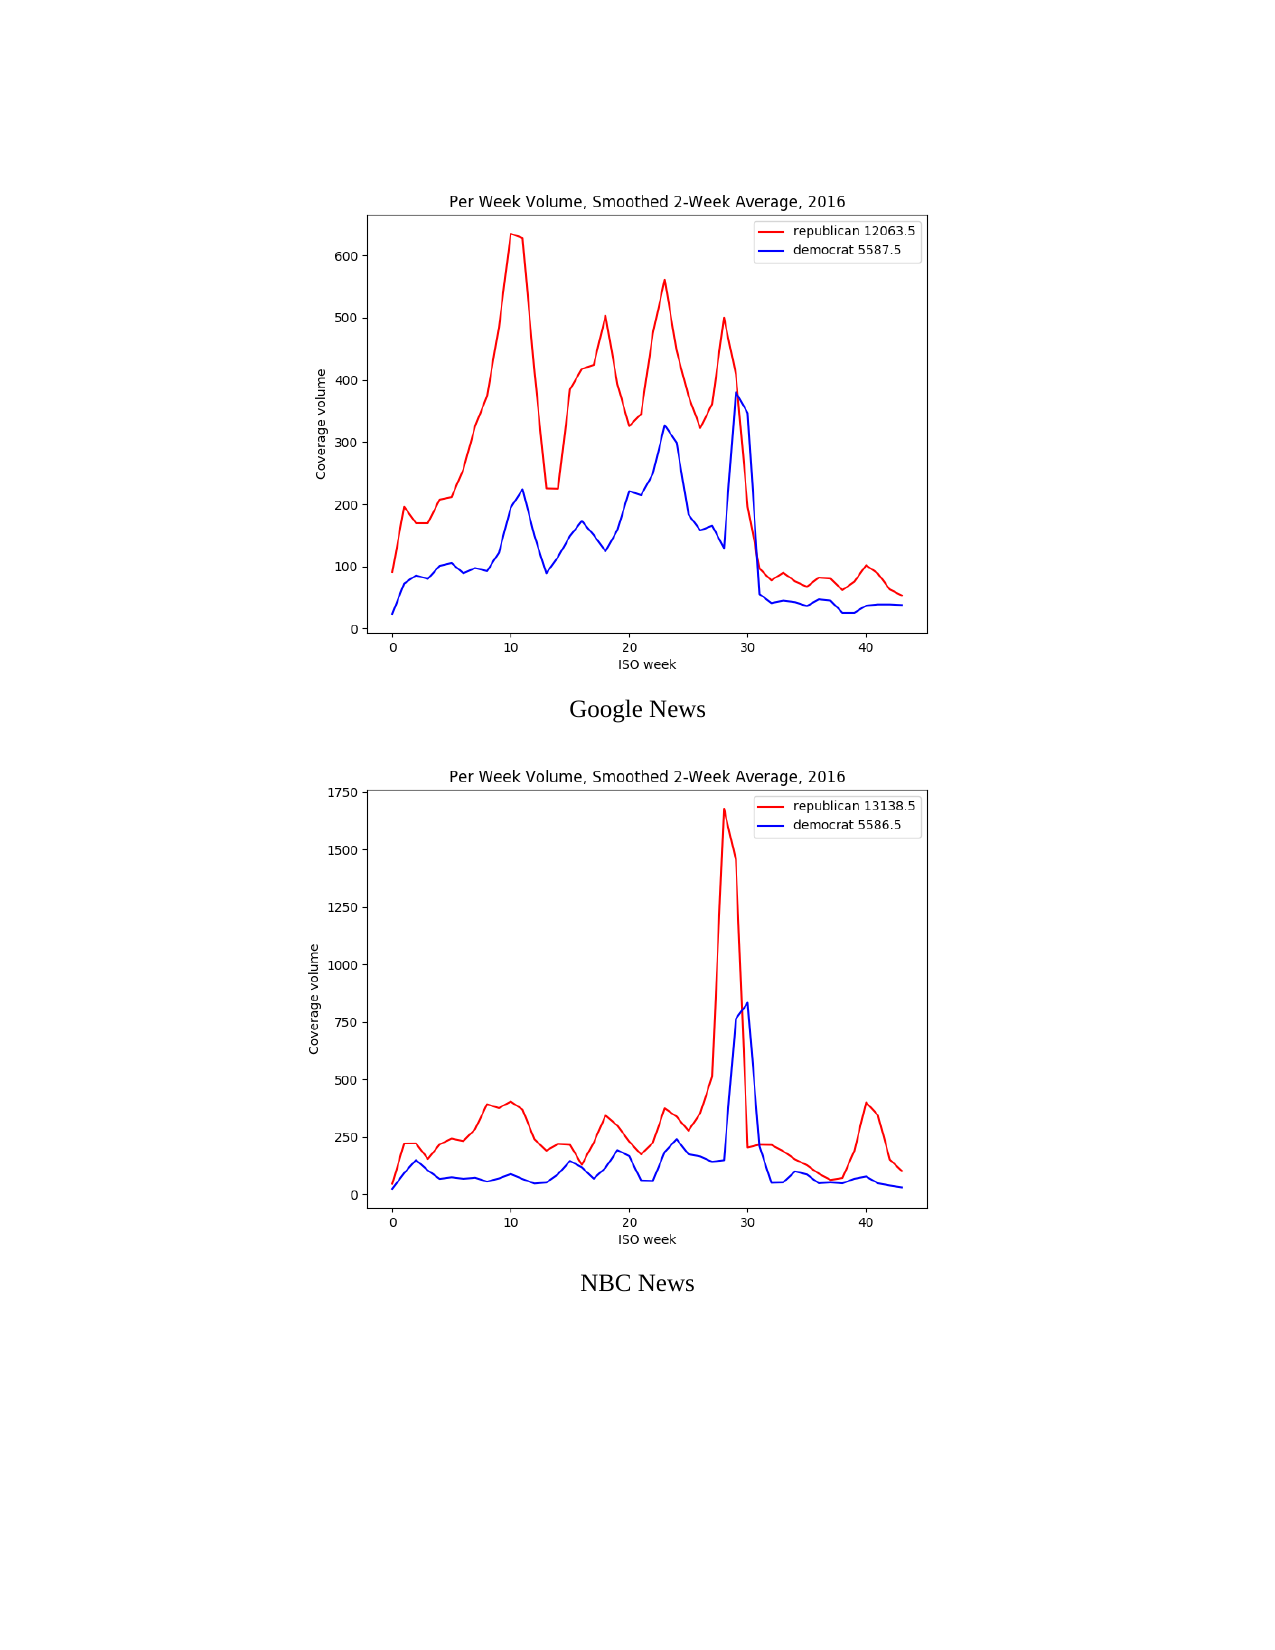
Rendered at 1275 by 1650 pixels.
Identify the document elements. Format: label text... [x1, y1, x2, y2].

text NBC News [150, 1268, 1125, 1297]
picture [276, 724, 999, 1267]
picture [276, 150, 999, 692]
text Google News [150, 694, 1125, 722]
